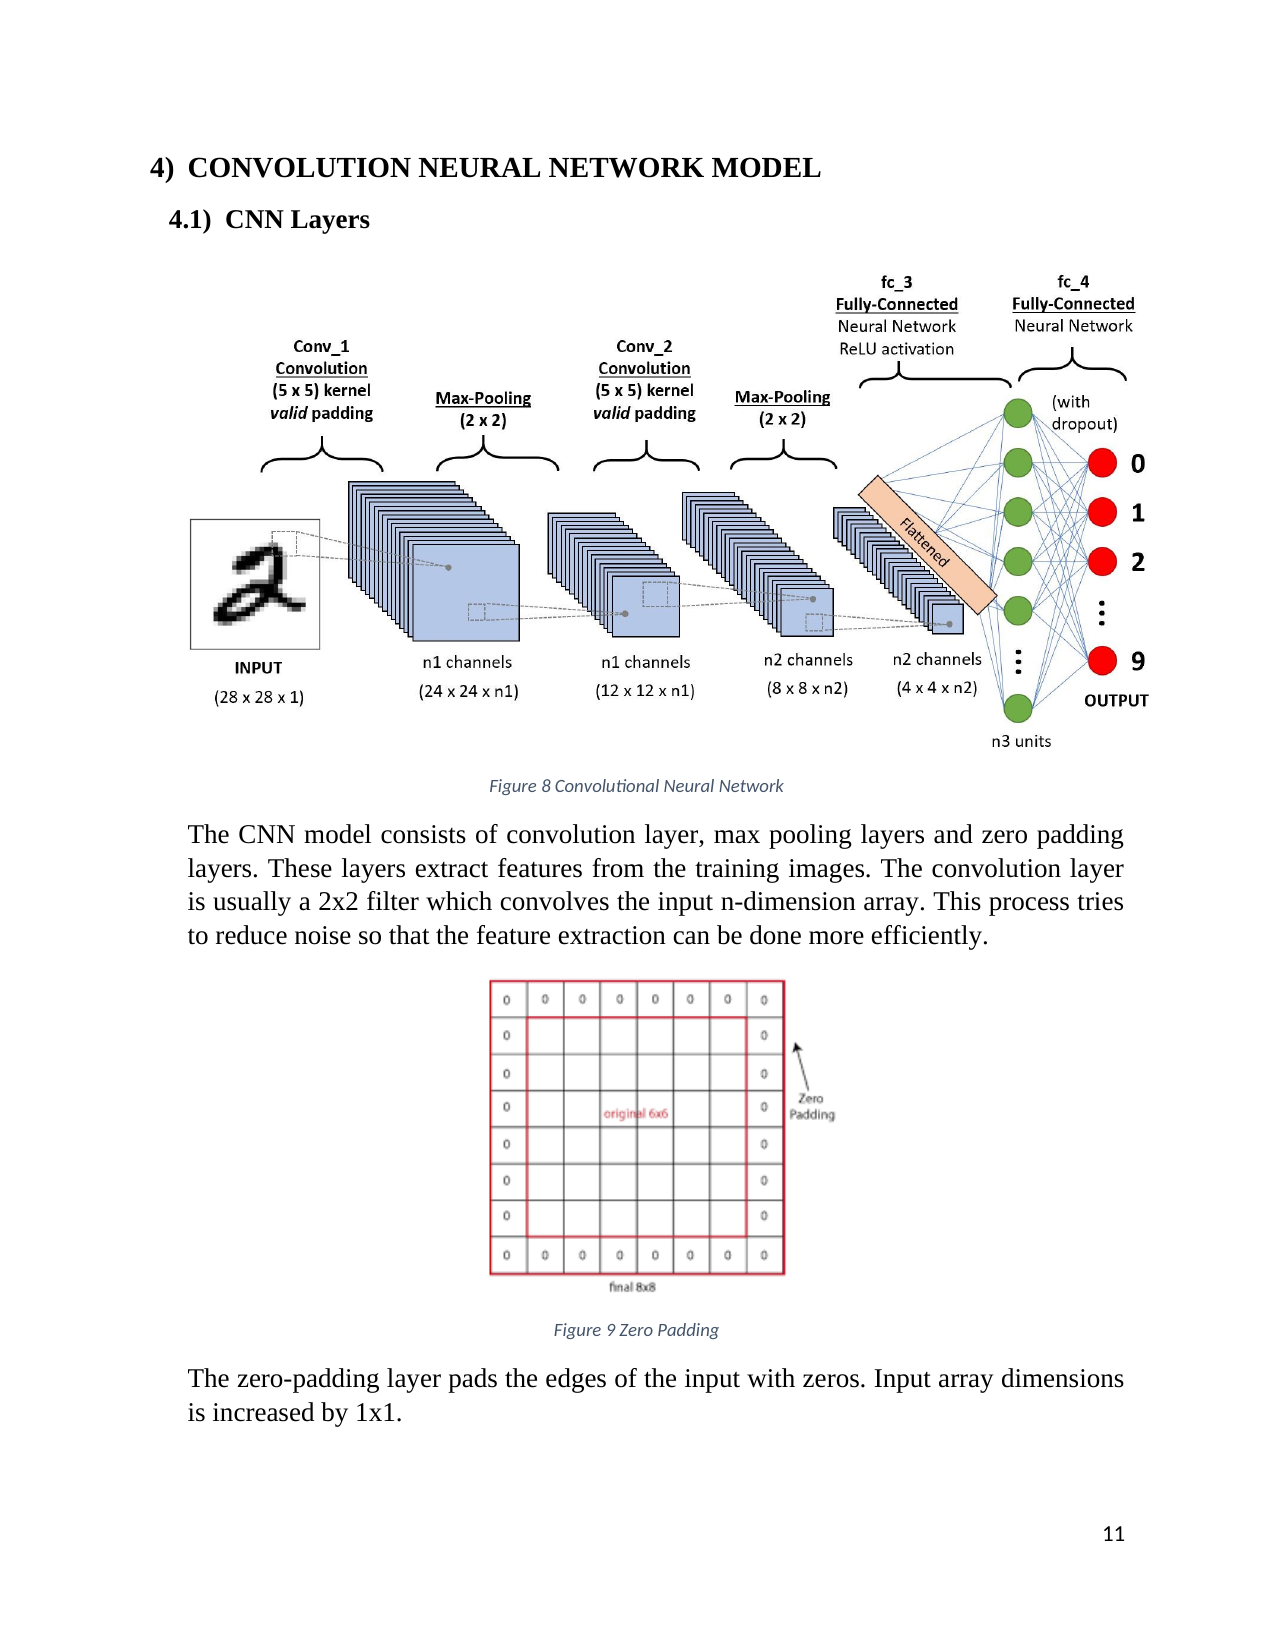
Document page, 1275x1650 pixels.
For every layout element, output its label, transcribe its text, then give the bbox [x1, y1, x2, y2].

text The zero-padding layer pads the edges of the input with zeros. Input array dimensions is increased by 1x1. [187, 1362, 1125, 1427]
picture [187, 253, 1163, 756]
picture [471, 969, 842, 1300]
text Figure 9 Zero Padding [150, 1318, 1125, 1341]
text CONVOLUTION NEURAL NETWORK MODEL [150, 150, 1125, 183]
text Figure 8 Convolutional Neural Network [150, 774, 1125, 797]
text The CNN model consists of convolution layer, max pooling layers and zero padding layers. These layers extract features from the training images. The convolution layer is usually a 2x2 filter which convolves the input n-dimension array. This process tries to reduce noise so that the feature extraction can be done more efficiently. [187, 818, 1125, 950]
text CNN Layers [169, 203, 1125, 234]
